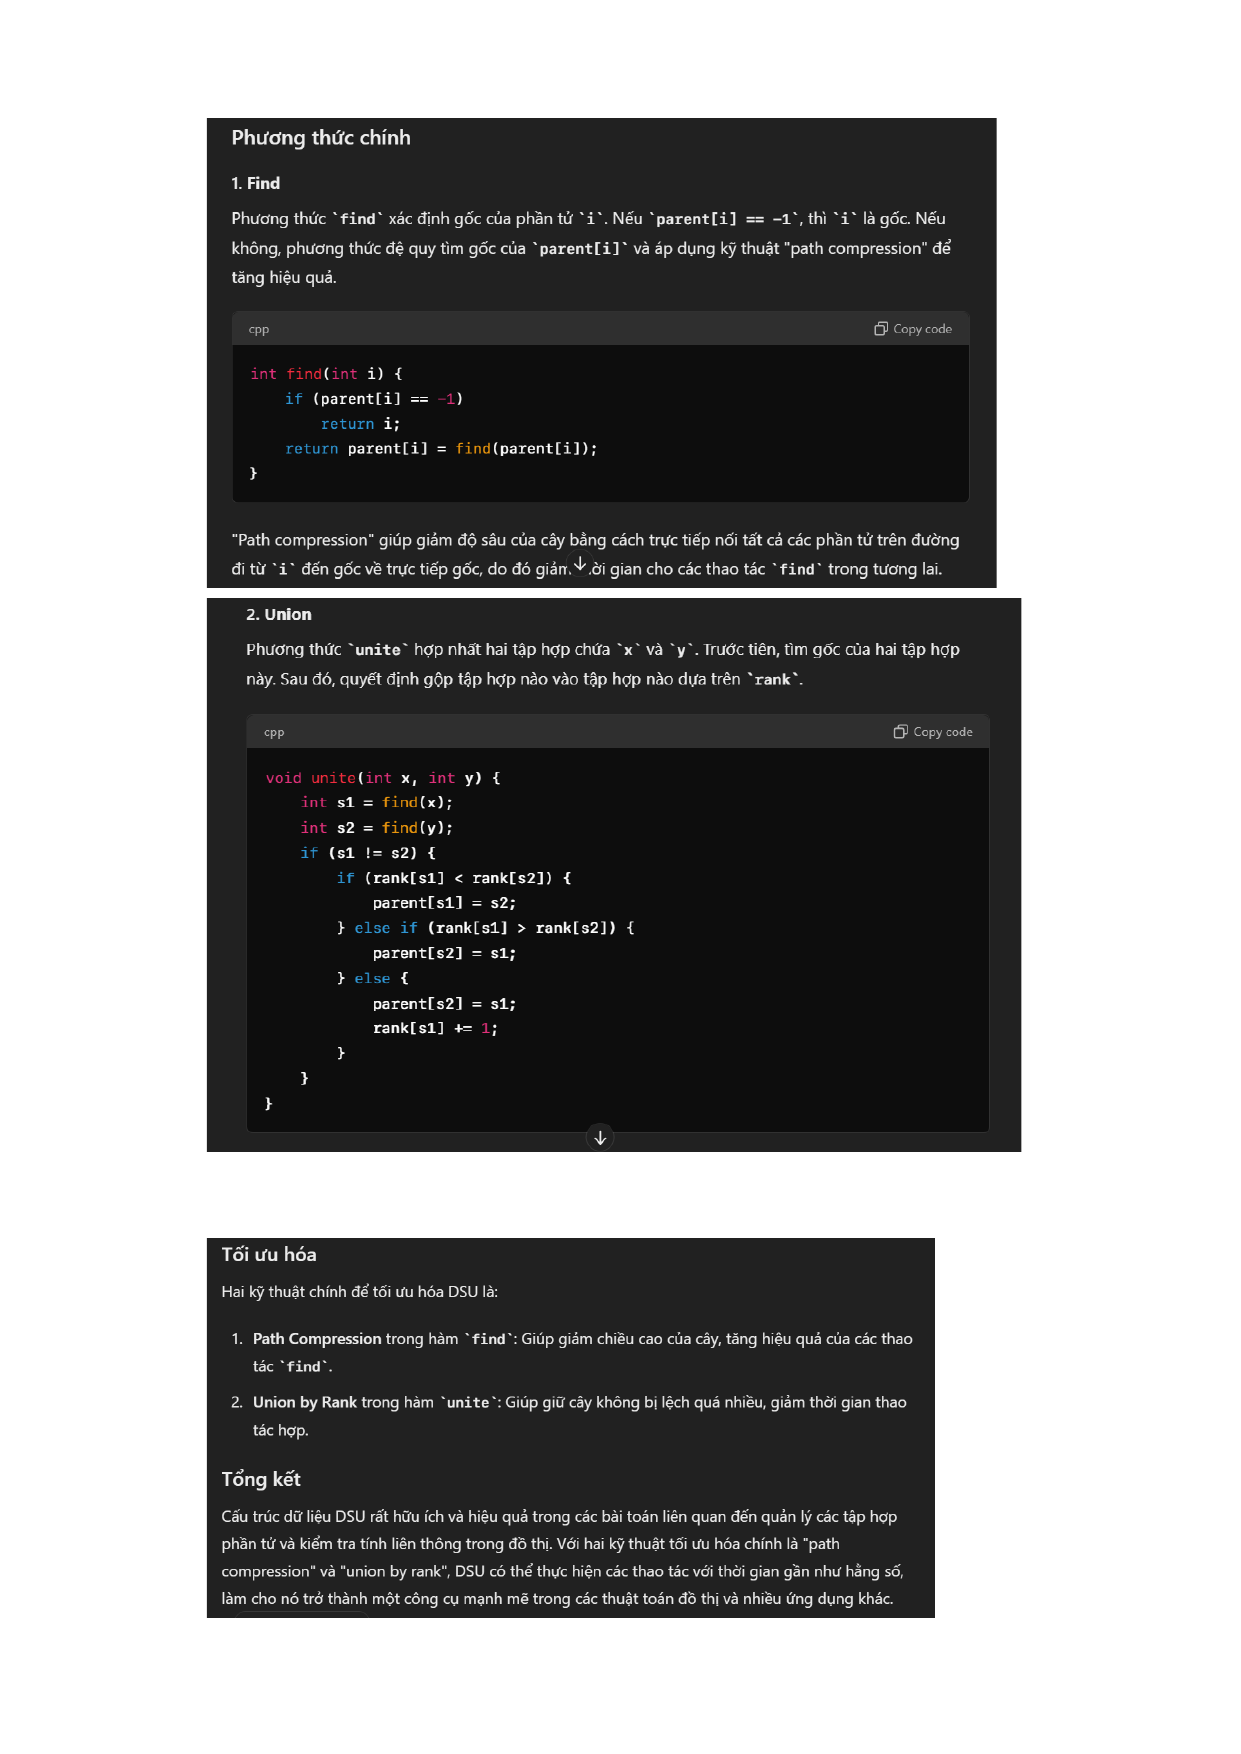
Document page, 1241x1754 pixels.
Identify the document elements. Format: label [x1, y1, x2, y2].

picture [206, 1238, 935, 1618]
picture [206, 118, 997, 588]
picture [206, 598, 1022, 1152]
